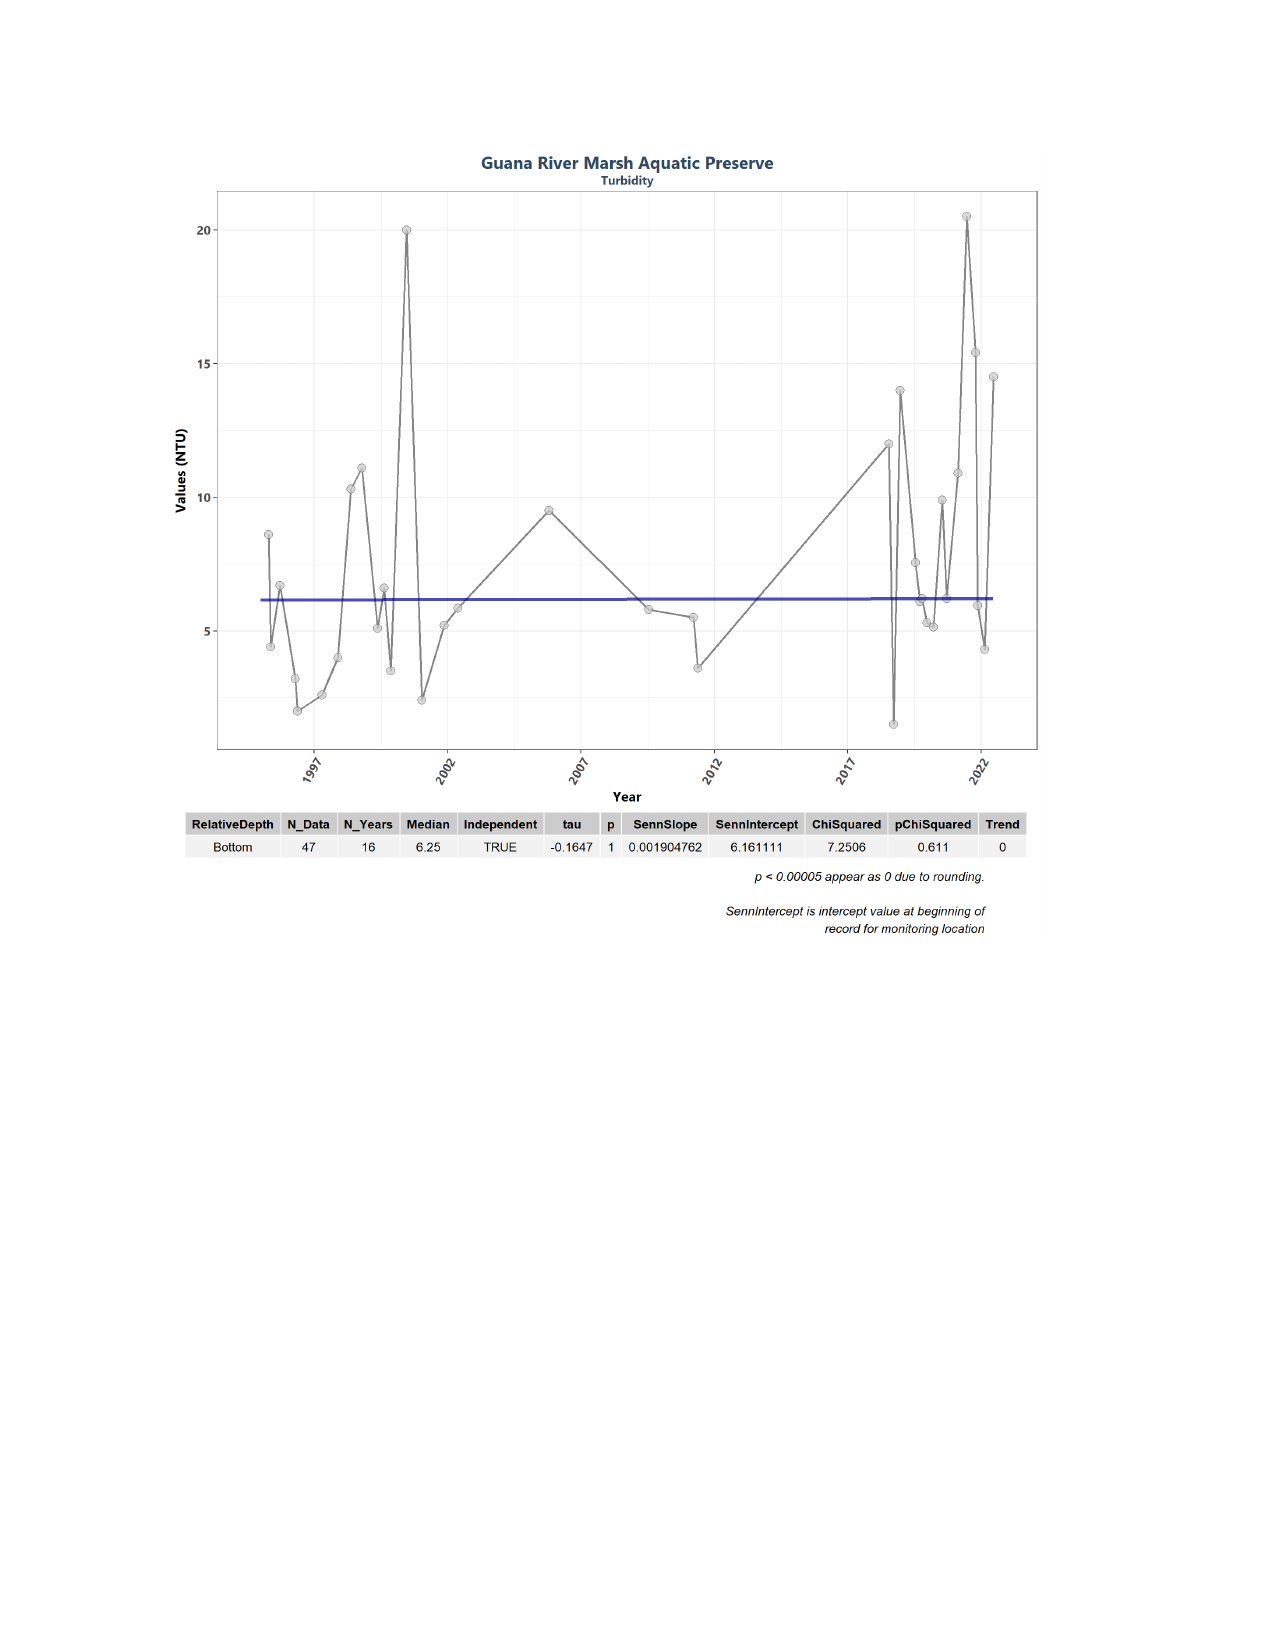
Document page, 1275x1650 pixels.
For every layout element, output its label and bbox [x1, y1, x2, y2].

picture [168, 150, 1044, 938]
